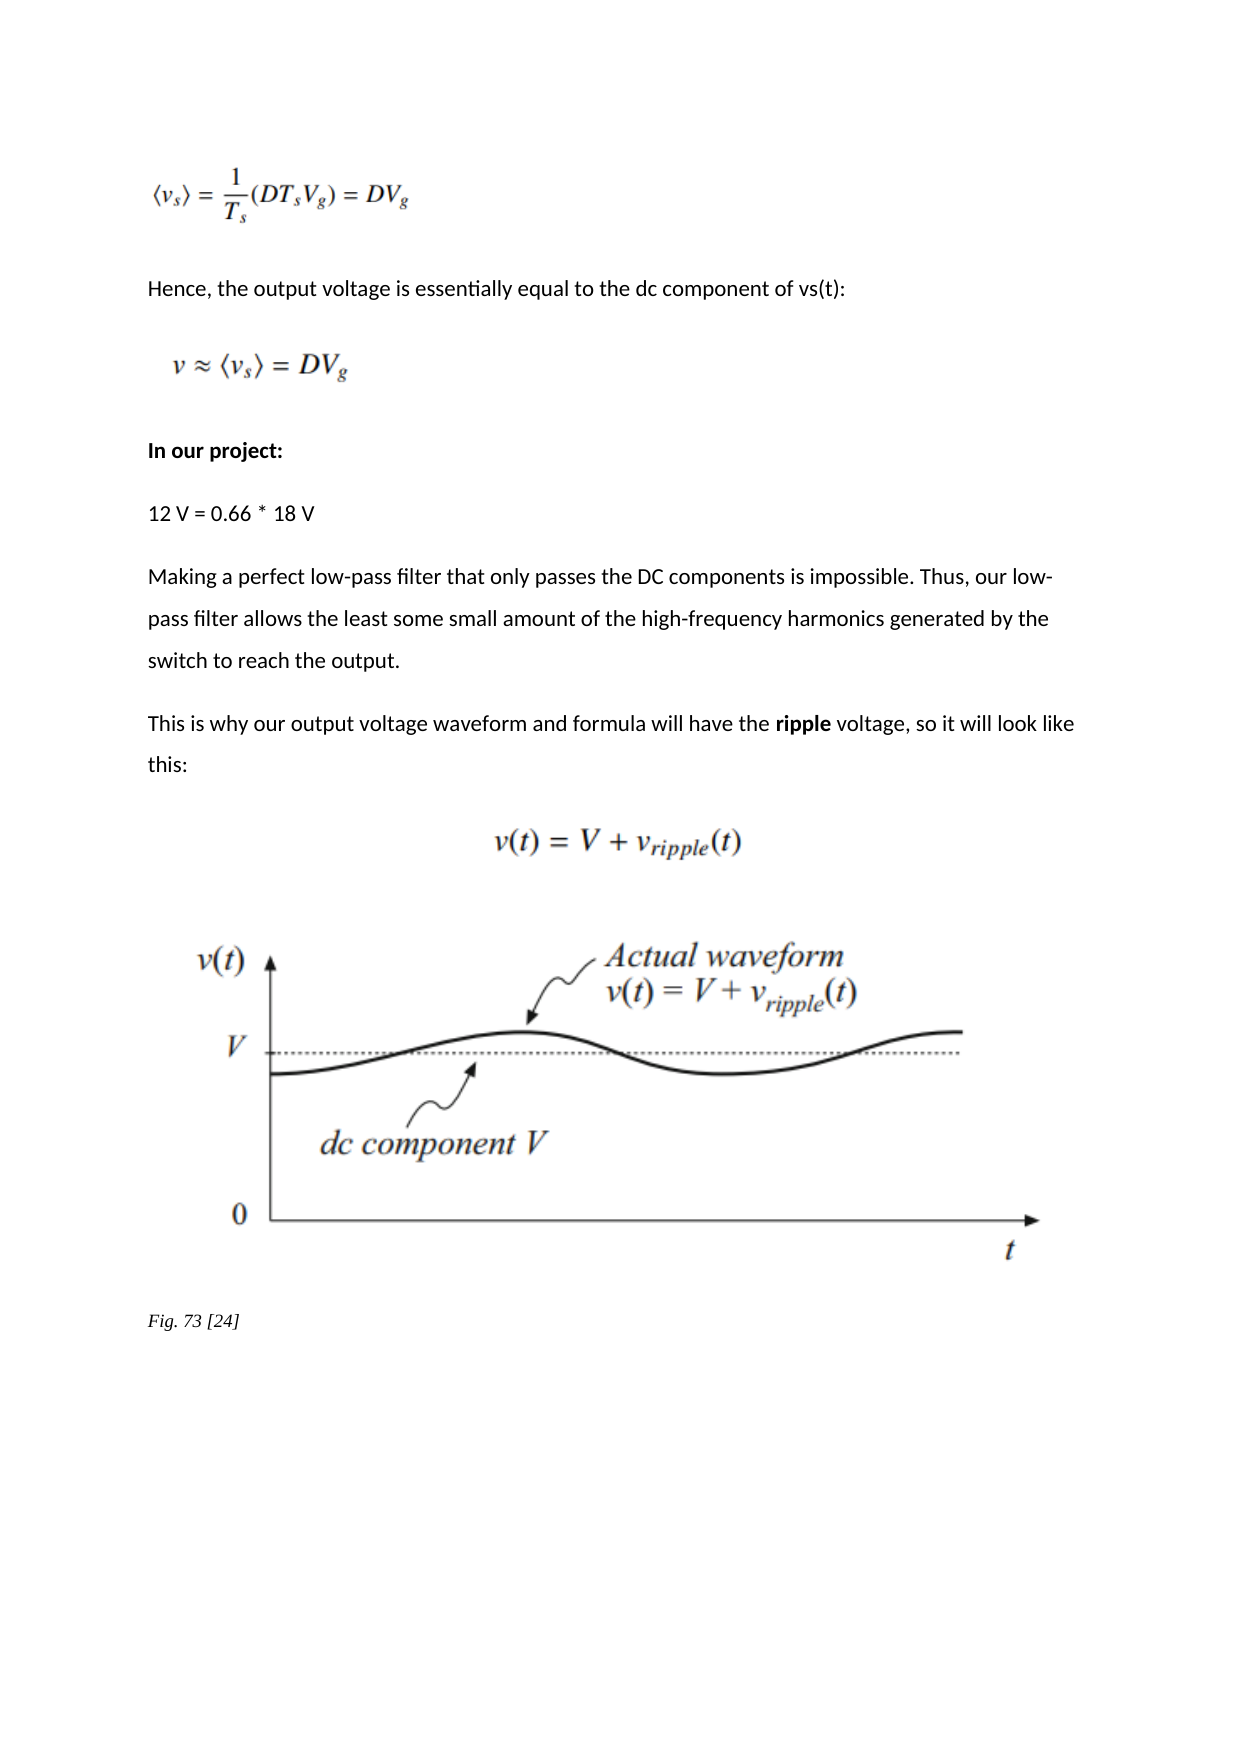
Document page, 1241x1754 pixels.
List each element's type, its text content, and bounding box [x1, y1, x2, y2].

picture [147, 147, 445, 240]
picture [468, 813, 772, 879]
text Making a perfect low-pass filter that only passes the DC components is impossible. Thus, our low-pass filter allows the least some small amount of the high-frequency harmonics generated by the switch to reach the output. [148, 562, 1093, 674]
text Hence, the output voltage is essentially equal to the dc component of vs(t): [148, 274, 1093, 303]
text This is why our output voltage waveform and formula will have the ripple voltage, so it will look like this: [148, 709, 1093, 779]
picture [147, 337, 367, 402]
text In our project: [148, 436, 1093, 464]
text 12 V = 0.66 * 18 V [148, 499, 1093, 527]
picture [147, 913, 1104, 1275]
text Fig. 73 [24] [148, 1309, 1093, 1331]
